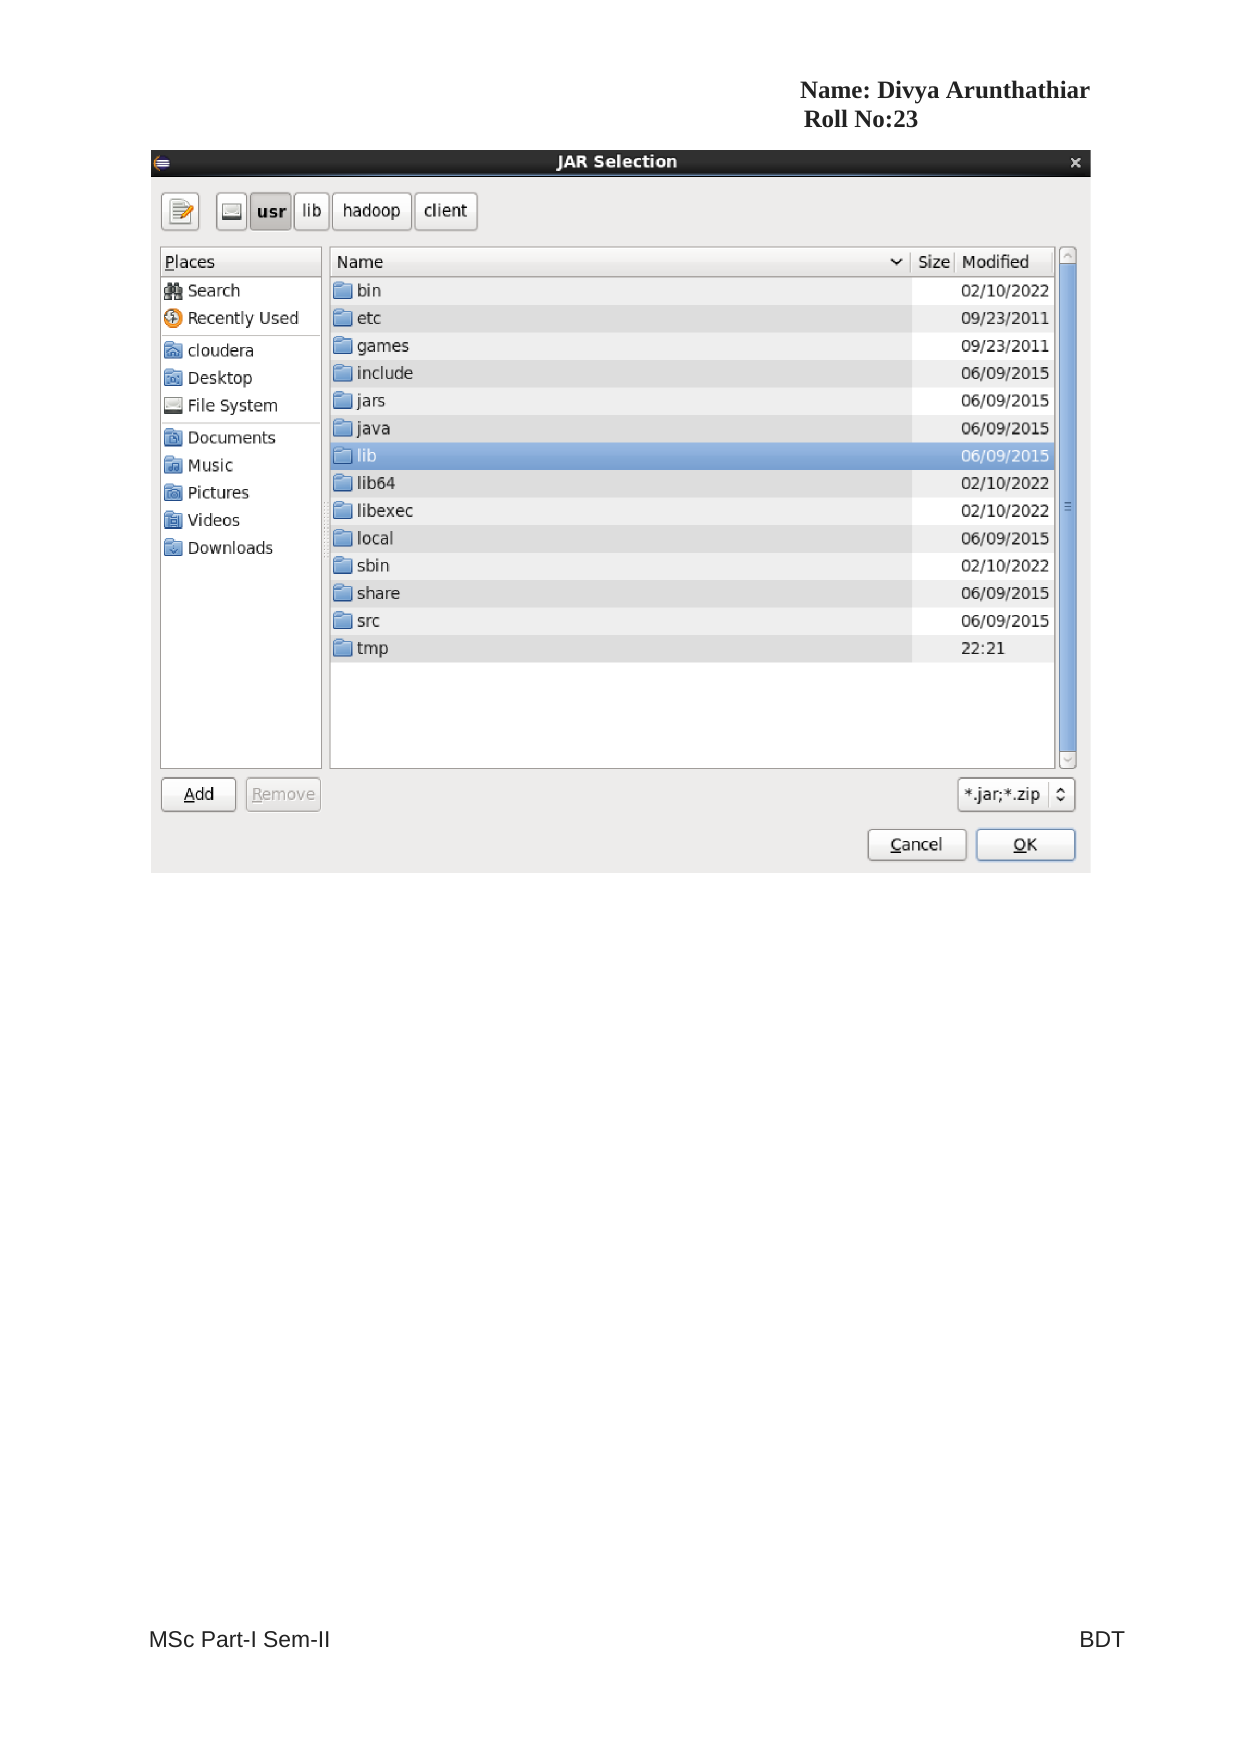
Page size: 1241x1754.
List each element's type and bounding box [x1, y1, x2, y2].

picture [150, 150, 1091, 873]
